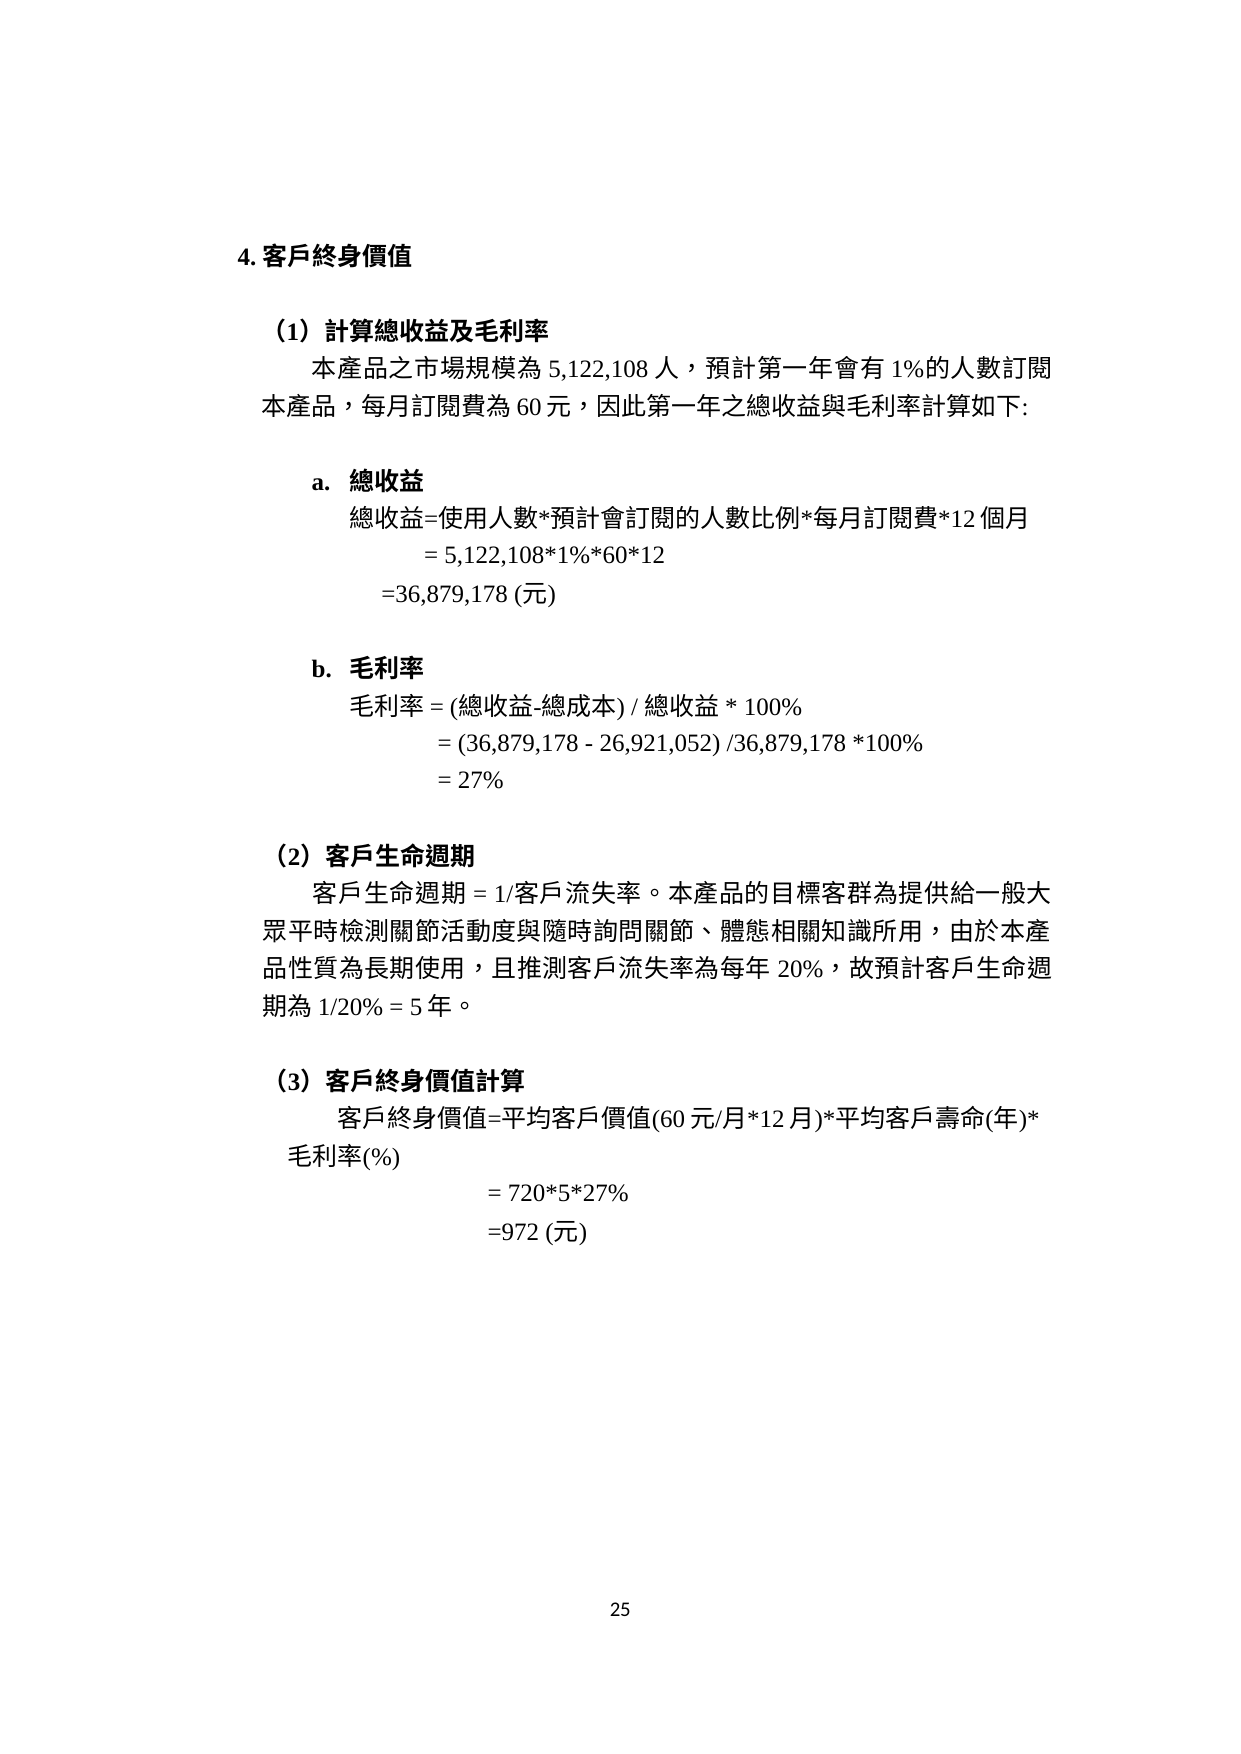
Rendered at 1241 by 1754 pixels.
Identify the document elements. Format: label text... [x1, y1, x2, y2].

text =36,879,178 (元) [187, 573, 1053, 611]
list 毛利率 = (總收益-總成本) / 總收益 * 100% [349, 686, 1053, 723]
list 毛利率 [311, 648, 1053, 686]
text 4. 客戶終身價值 [187, 236, 1053, 273]
list = (36,879,178 - 26,921,052) /36,879,178 *100% [399, 723, 1053, 761]
text = 720*5*27% [187, 1173, 1053, 1211]
list 總收益 [311, 461, 1053, 498]
text 客戶生命週期 = 1/客戶流失率。本產品的目標客群為提供給一般大眾平時檢測關節活動度與隨時詢問關節、體態相關知識所用，由於本產品性質為長期使用，且推測客戶流失率為每年20%，故預計客戶生命週期為1/20% = 5年。 [263, 873, 1053, 1023]
text （3）客戶終身價值計算 [213, 1061, 1053, 1098]
text 本產品之市場規模為5,122,108人，預計第一年會有1%的人數訂閱本產品，每月訂閱費為60元，因此第一年之總收益與毛利率計算如下: [261, 348, 1053, 423]
list = 5,122,108*1%*60*12 [349, 536, 1053, 573]
text 毛利率(%) [237, 1136, 1053, 1173]
text =972 (元) [187, 1211, 1053, 1248]
text 客戶終身價值=平均客戶價值(60元/月*12月)*平均客戶壽命(年)* [337, 1098, 1053, 1136]
text （1）計算總收益及毛利率 [211, 311, 1053, 348]
list = 27% [399, 761, 1053, 798]
list 總收益=使用人數*預計會訂閱的人數比例*每月訂閱費*12個月 [349, 498, 1053, 536]
text （2）客戶生命週期 [187, 836, 1053, 873]
